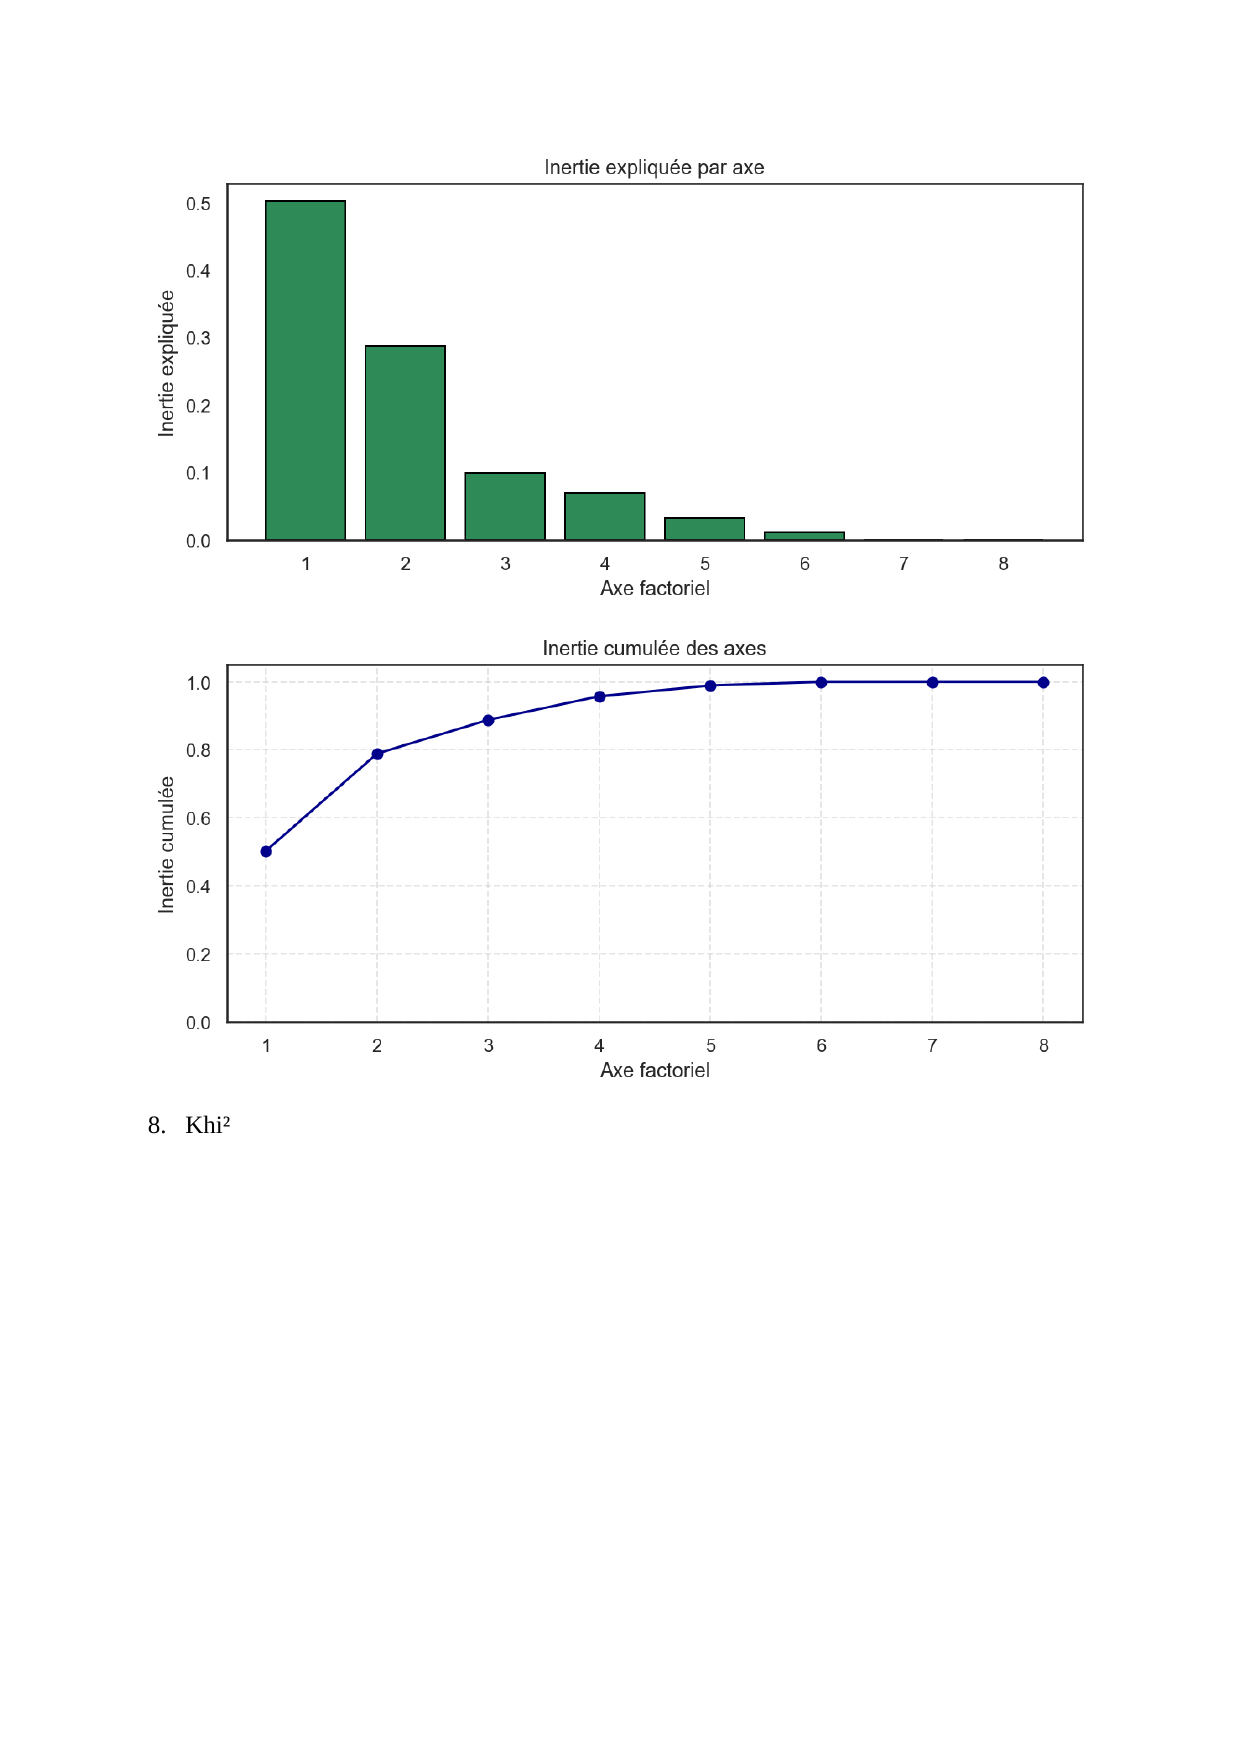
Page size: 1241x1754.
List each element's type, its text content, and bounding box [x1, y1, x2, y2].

picture [147, 628, 1093, 1092]
picture [147, 147, 1093, 610]
list Khi² [148, 1110, 1093, 1139]
